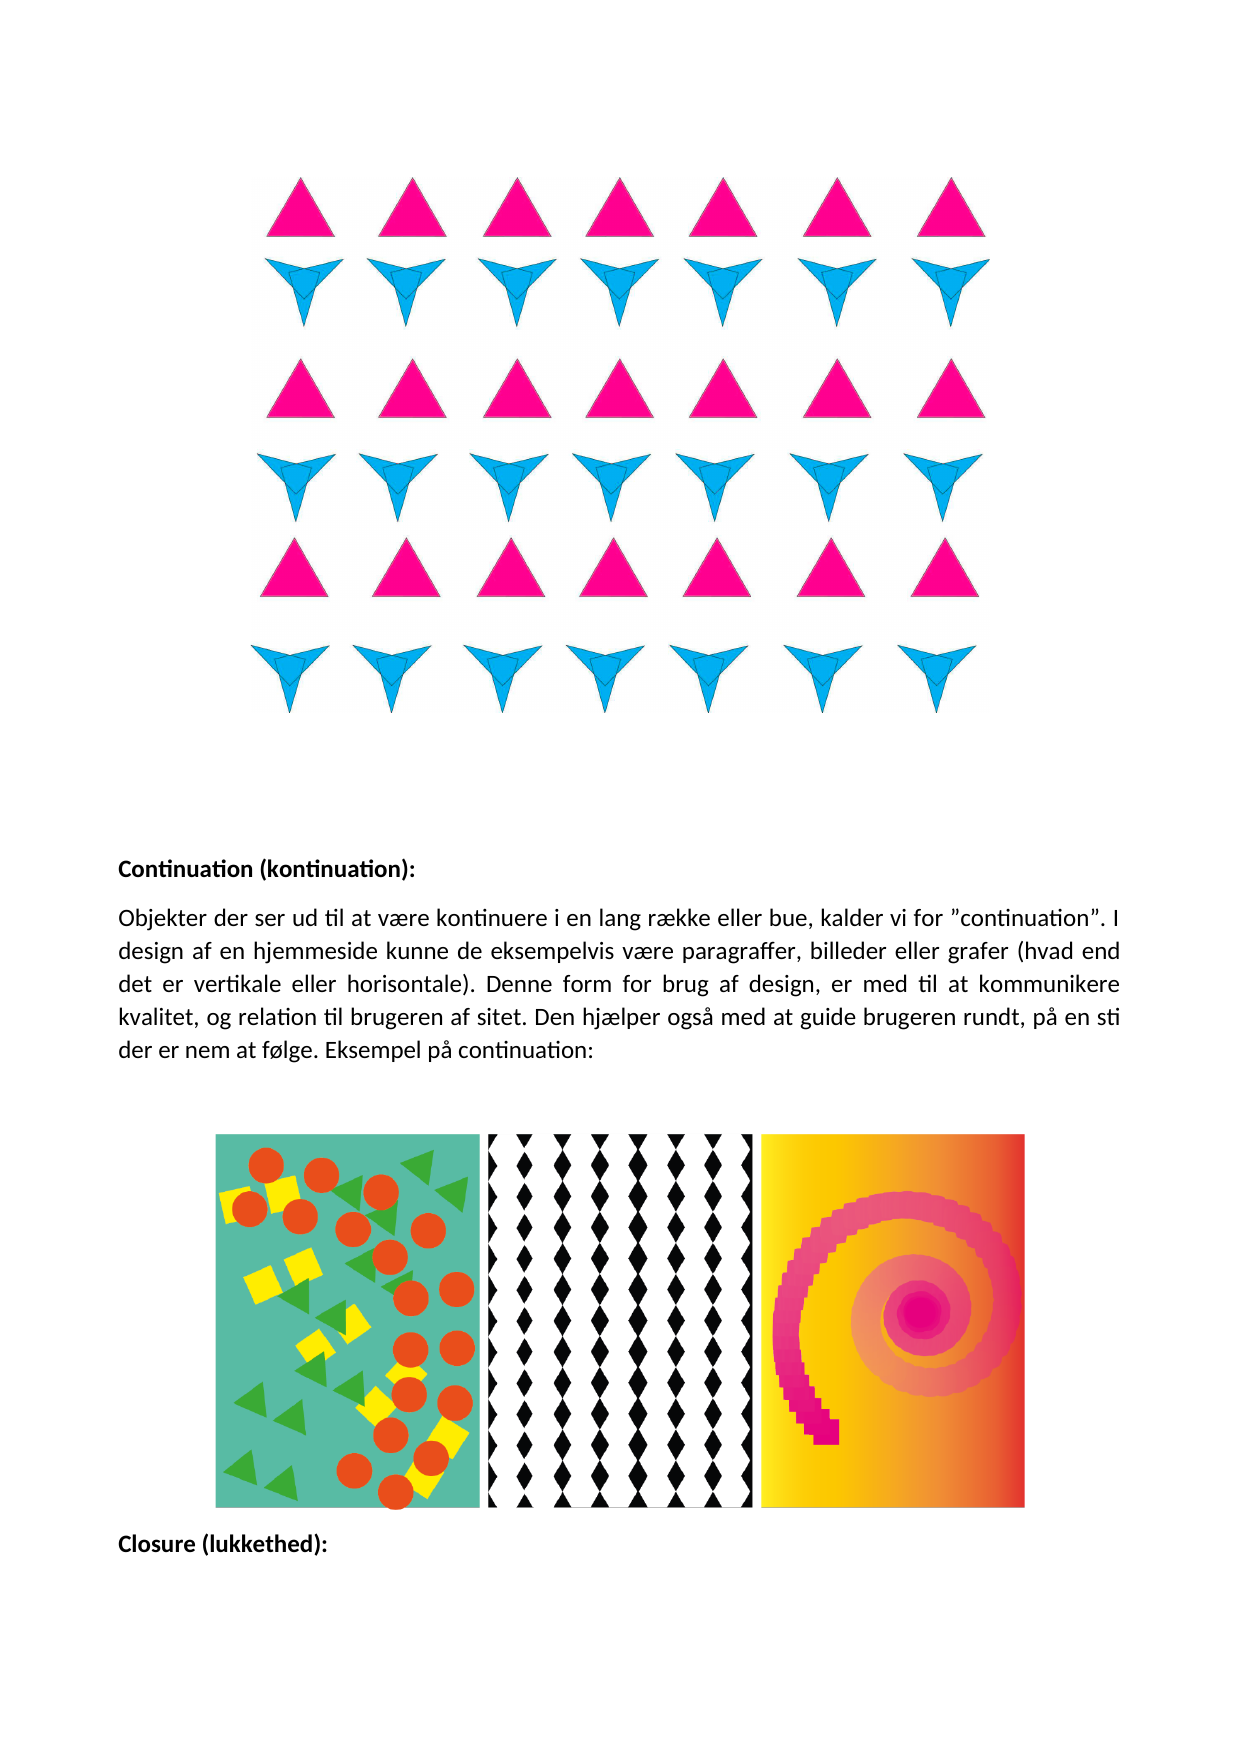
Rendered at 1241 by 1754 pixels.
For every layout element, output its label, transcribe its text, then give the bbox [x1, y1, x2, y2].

text Continuation (kontinuation): [118, 853, 1122, 883]
text Closure (lukkethed): [118, 1529, 1122, 1559]
text Objekter der ser ud til at være kontinuere i en lang række eller bue, kalder vi for ”continuation”. I design af en hjemmeside kunne de eksempelvis være paragraffer, billeder eller grafer (hvad end det er vertikale eller horisontale). Denne form for brug af design, er med til at kommunikere kvalitet, og relation til brugeren af sitet. Den hjælper også med at guide brugeren rundt, på en sti der er nem at følge. Eksempel på continuation: [118, 902, 1122, 1064]
picture [215, 1133, 1025, 1510]
